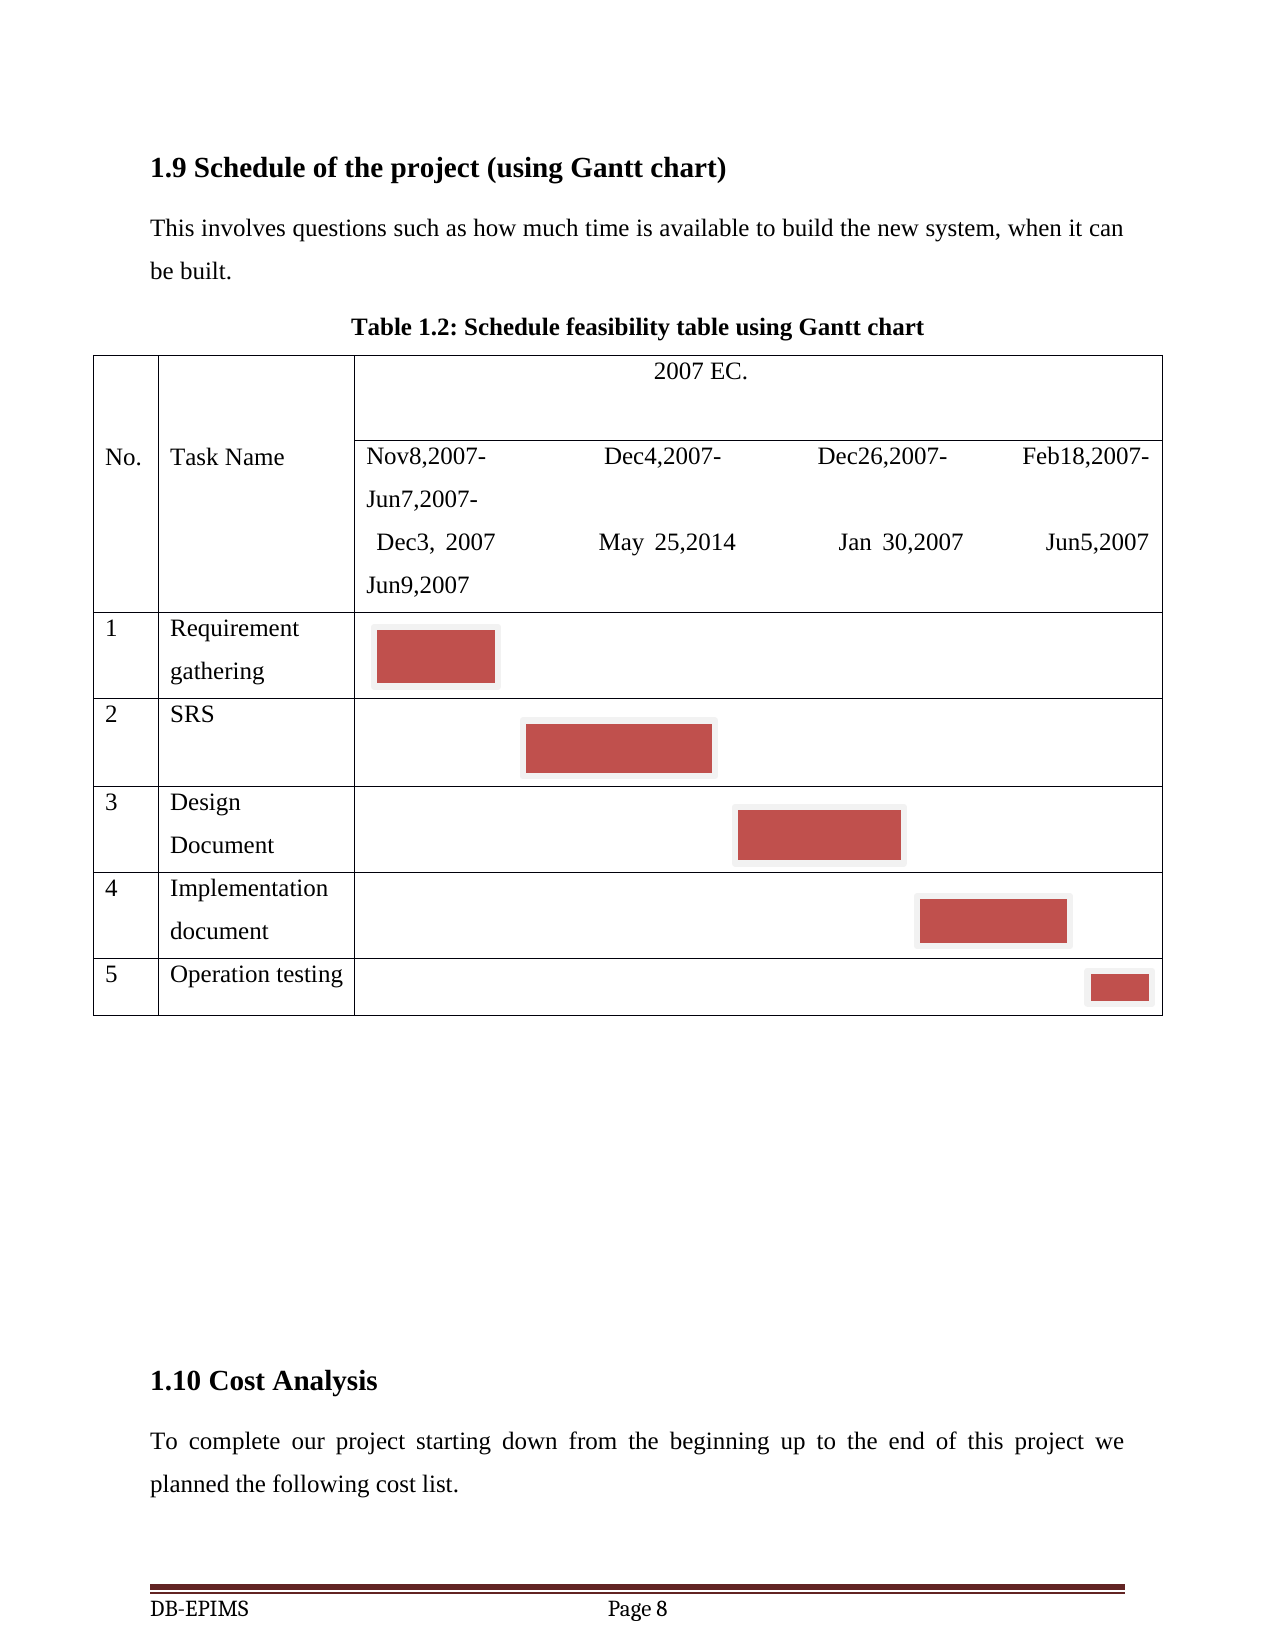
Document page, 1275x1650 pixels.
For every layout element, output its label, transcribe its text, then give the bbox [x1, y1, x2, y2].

table_cell Design Document [159, 787, 354, 872]
table_cell 1 [94, 613, 158, 698]
table_cell 3 [94, 787, 158, 872]
table_cell Nov8,2007- Dec4,2007- Dec26,2007- Feb18,2007- Jun7,2007- Dec3, 2007 May 25,2014 Jan 30,2007 Jun5,2007 Jun9,2007 [355, 441, 1162, 612]
subtitle 1.10 Cost Analysis [150, 1363, 1125, 1397]
table_header 2007 EC. [355, 356, 1162, 440]
table_cell [355, 787, 1162, 872]
text 1.9 Schedule of the project (using Gantt chart) [150, 150, 1125, 183]
table_cell SRS [159, 699, 354, 786]
table_header Task Name [159, 356, 354, 612]
table_cell [355, 873, 1162, 958]
table_cell 4 [94, 873, 158, 958]
text To complete our project starting down from the beginning up to the end of this project we planned the following cost list. [150, 1426, 1125, 1498]
table_cell Operation testing [159, 959, 354, 1015]
text Table 1.2: Schedule feasibility table using Gantt chart [150, 312, 1125, 340]
table_cell [355, 613, 1162, 698]
table_header No. [94, 356, 158, 612]
table_cell 2 [94, 699, 158, 786]
table_cell [355, 699, 1162, 786]
table_cell Requirement gathering [159, 613, 354, 698]
table_cell Implementation document [159, 873, 354, 958]
table_cell 5 [94, 959, 158, 1015]
text This involves questions such as how much time is available to build the new system, when it can be built. [150, 213, 1125, 285]
table_cell [355, 959, 1162, 1015]
